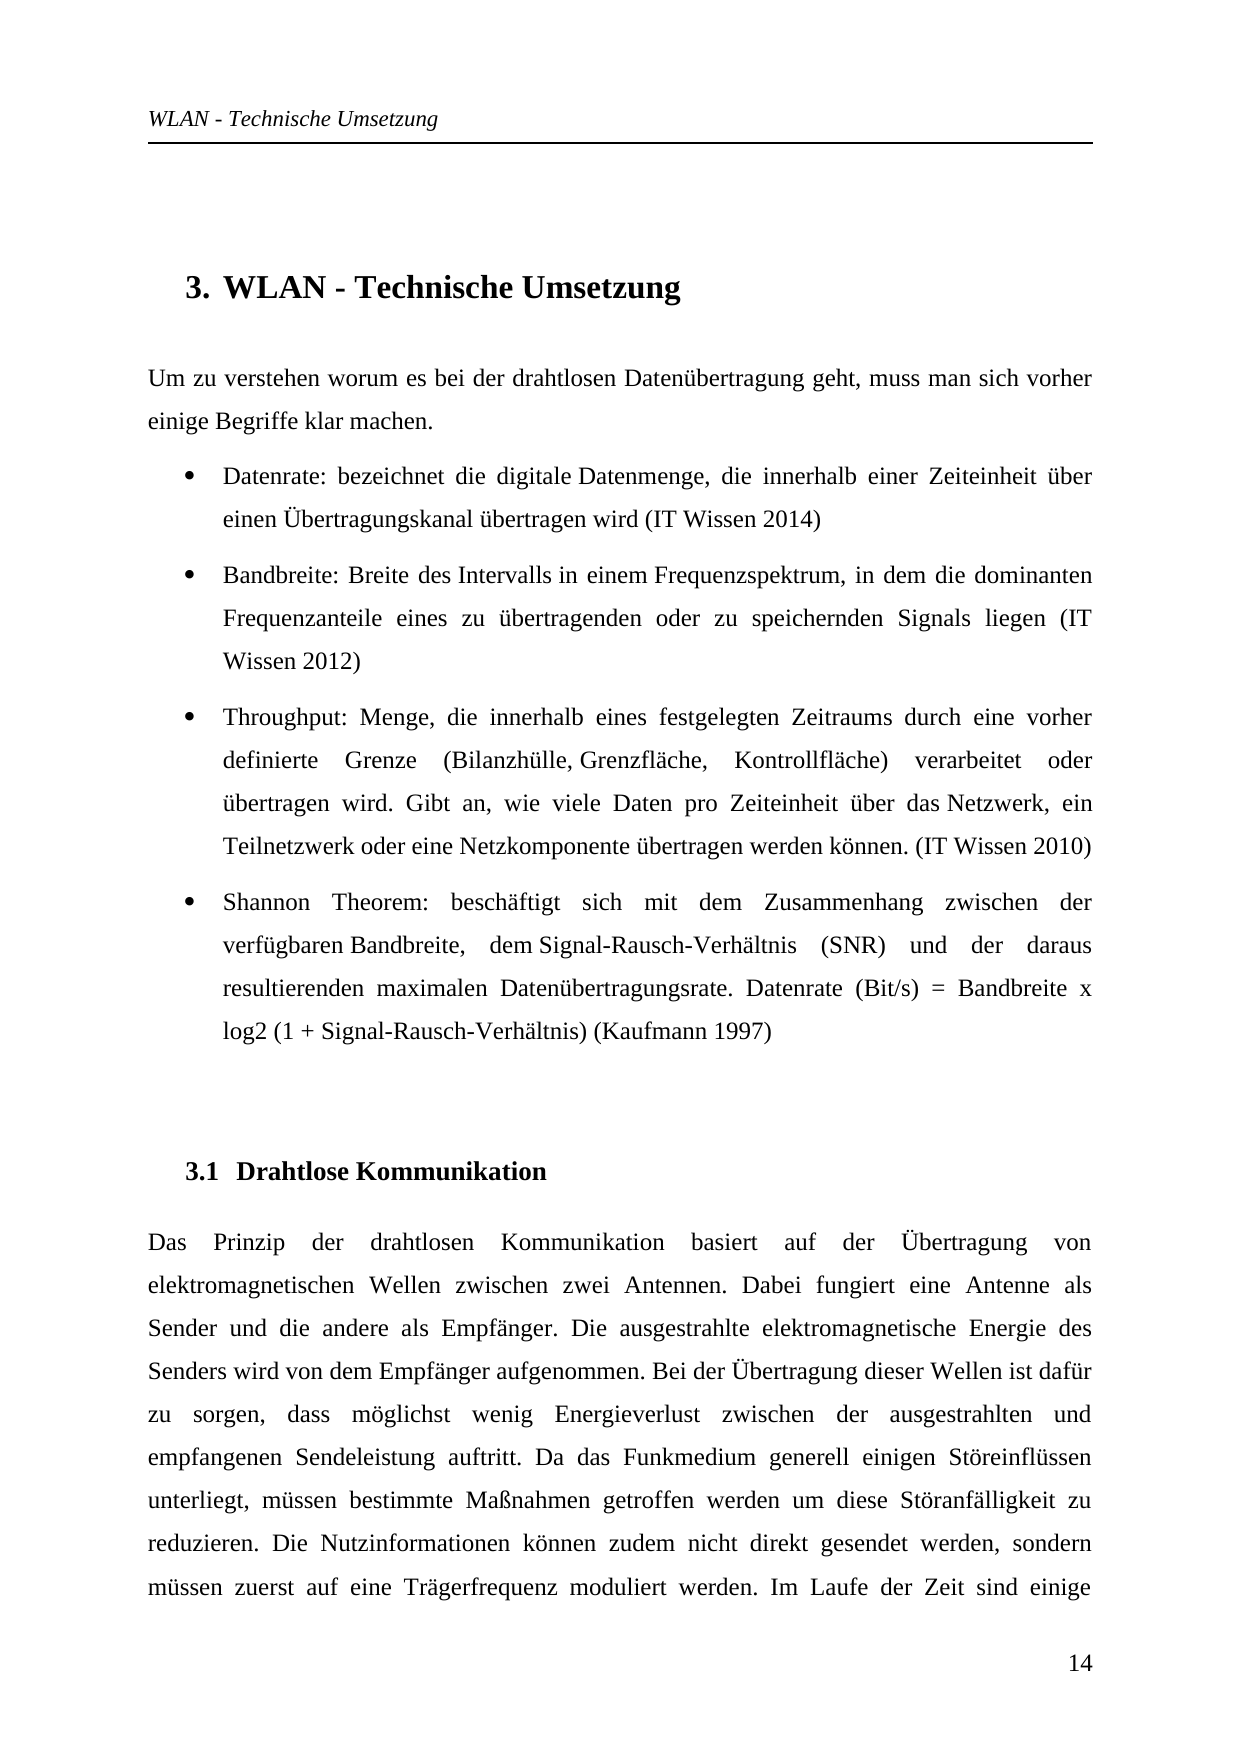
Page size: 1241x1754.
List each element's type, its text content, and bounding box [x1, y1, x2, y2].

text Um zu verstehen worum es bei der drahtlosen Datenübertragung geht, muss man sich vorher einige Begriffe klar machen. [148, 363, 1093, 434]
list Shannon Theorem: beschäftigt sich mit dem Zusammenhang zwischen der verfügbaren Bandbreite, dem Signal-Rausch-Verhältnis (SNR) und der daraus resultierenden maximalen Datenübertragungsrate. Datenrate (Bit/s) = Bandbreite x log2 (1 + Signal-Rausch-Verhältnis) (Kaufmann 1997) [185, 887, 1093, 1045]
subtitle Drahtlose Kommunikation [185, 1155, 1093, 1186]
list Throughput: Menge, die innerhalb eines festgelegten Zeitraums durch eine vorher definierte Grenze (Bilanzhülle, Grenzfläche, Kontrollfläche) verarbeitet oder übertragen wird. Gibt an, wie viele Daten pro Zeiteinheit über das Netzwerk, ein Teilnetzwerk oder eine Netzkomponente übertragen werden können. (IT Wissen 2010) [185, 702, 1093, 860]
subtitle WLAN - Technische Umsetzung [185, 268, 1093, 306]
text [148, 1227, 1093, 1600]
list Datenrate: bezeichnet die digitale Datenmenge, die innerhalb einer Zeiteinheit über einen Übertragungskanal übertragen wird (IT Wissen 2014) [185, 461, 1093, 533]
list Bandbreite: Breite des Intervalls in einem Frequenzspektrum, in dem die dominanten Frequenzanteile eines zu übertragenden oder zu speichernden Signals liegen (IT Wissen 2012) [185, 560, 1093, 675]
